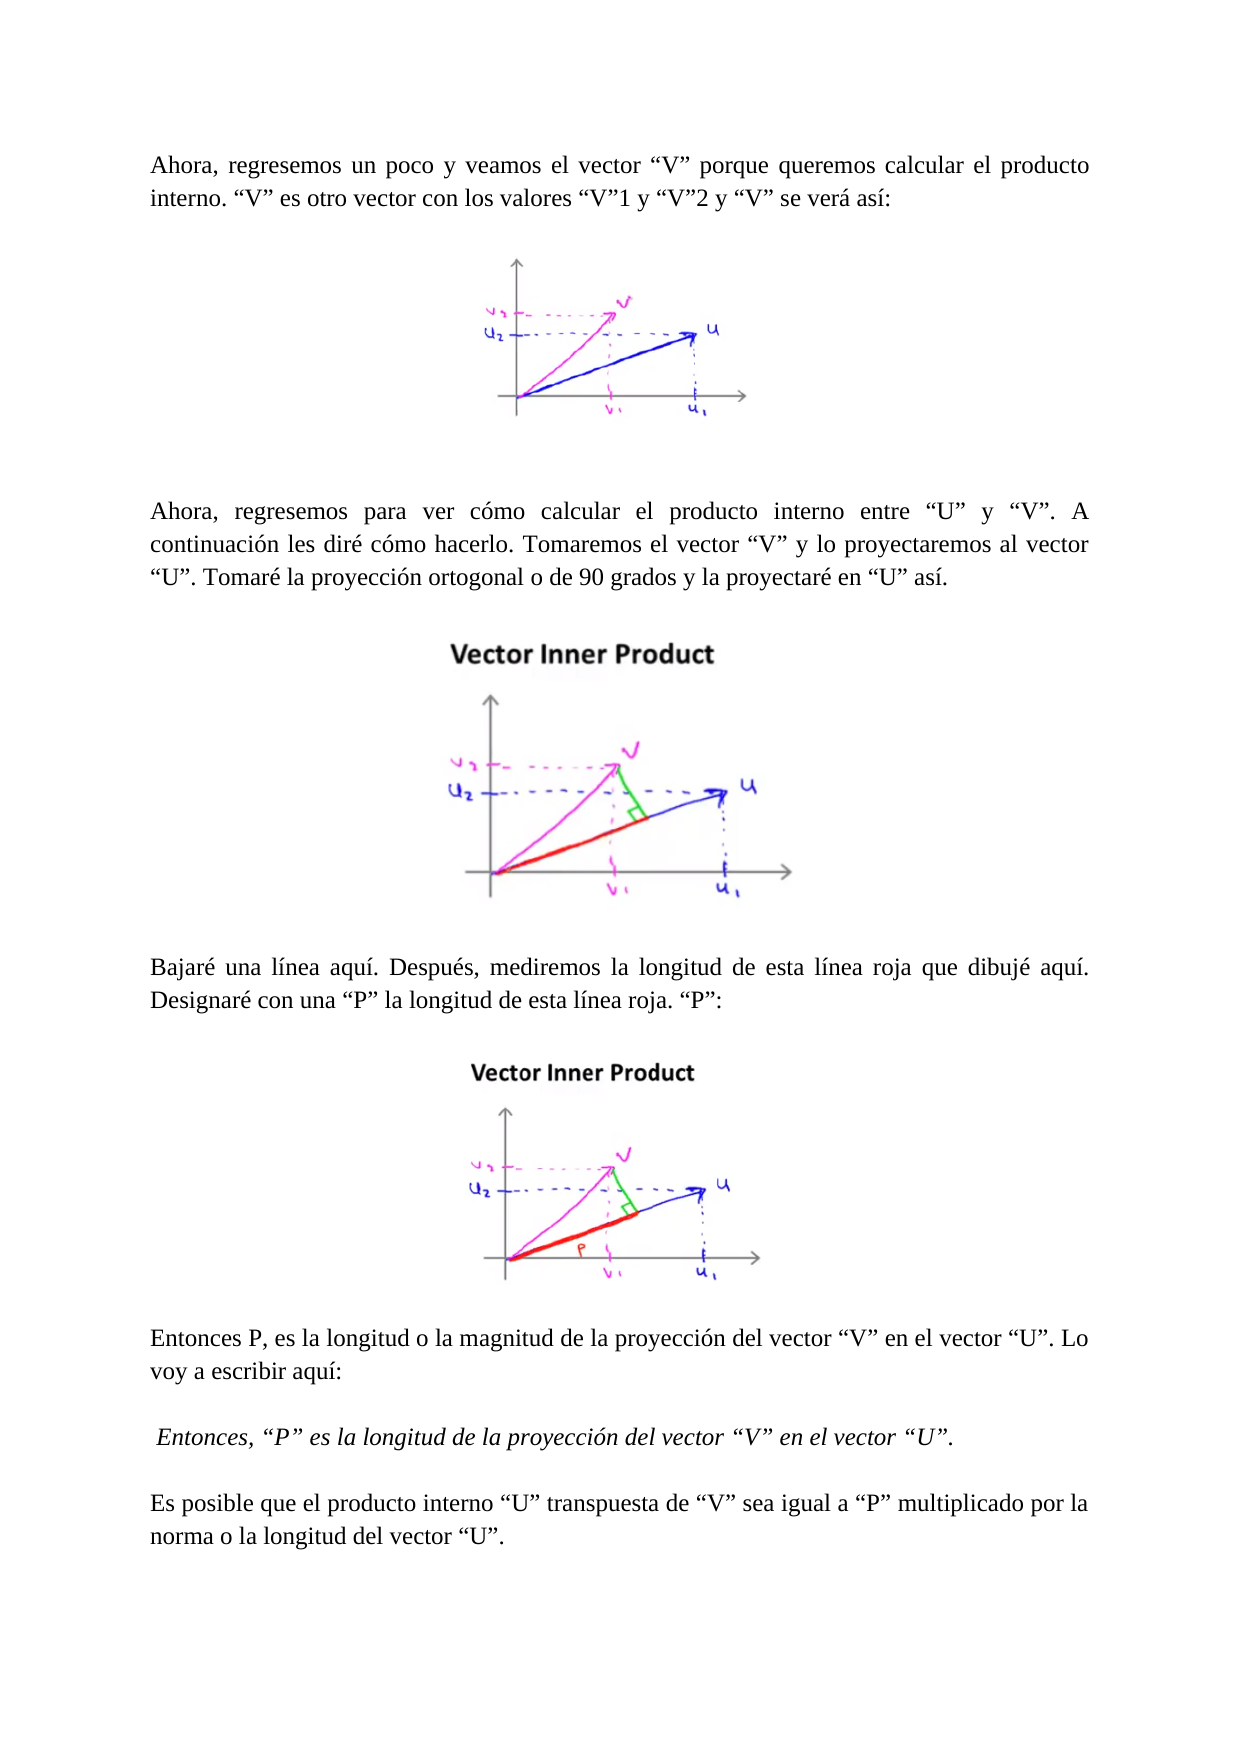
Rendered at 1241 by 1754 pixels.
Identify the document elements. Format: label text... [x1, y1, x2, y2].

text Entonces P, es la longitud o la magnitud de la proyección del vector “V” en el vector “U”. Lo voy a escribir aquí: [150, 1323, 1090, 1385]
text Es posible que el producto interno “U” transpuesta de “V” sea igual a “P” multiplicado por la norma o la longitud del vector “U”. [150, 1488, 1090, 1550]
text Ahora, regresemos para ver cómo calcular el producto interno entre “U” y “V”. A continuación les diré cómo hacerlo. Tomaremos el vector “V” y lo proyectaremos al vector “U”. Tomaré la proyección ortogonal o de 90 grados y la proyectaré en “U” así. [150, 430, 1090, 591]
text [150, 150, 1090, 212]
picture [477, 249, 764, 427]
text Bajaré una línea aquí. Después, mediremos la longitud de esta línea roja que dibujé aquí. Designaré con una “P” la longitud de esta línea roja. “P”: [150, 952, 1090, 1014]
picture [426, 628, 815, 916]
text Entonces, “P” es la longitud de la proyección del vector “V” en el vector “U”. [150, 1422, 1090, 1451]
picture [457, 1051, 783, 1287]
